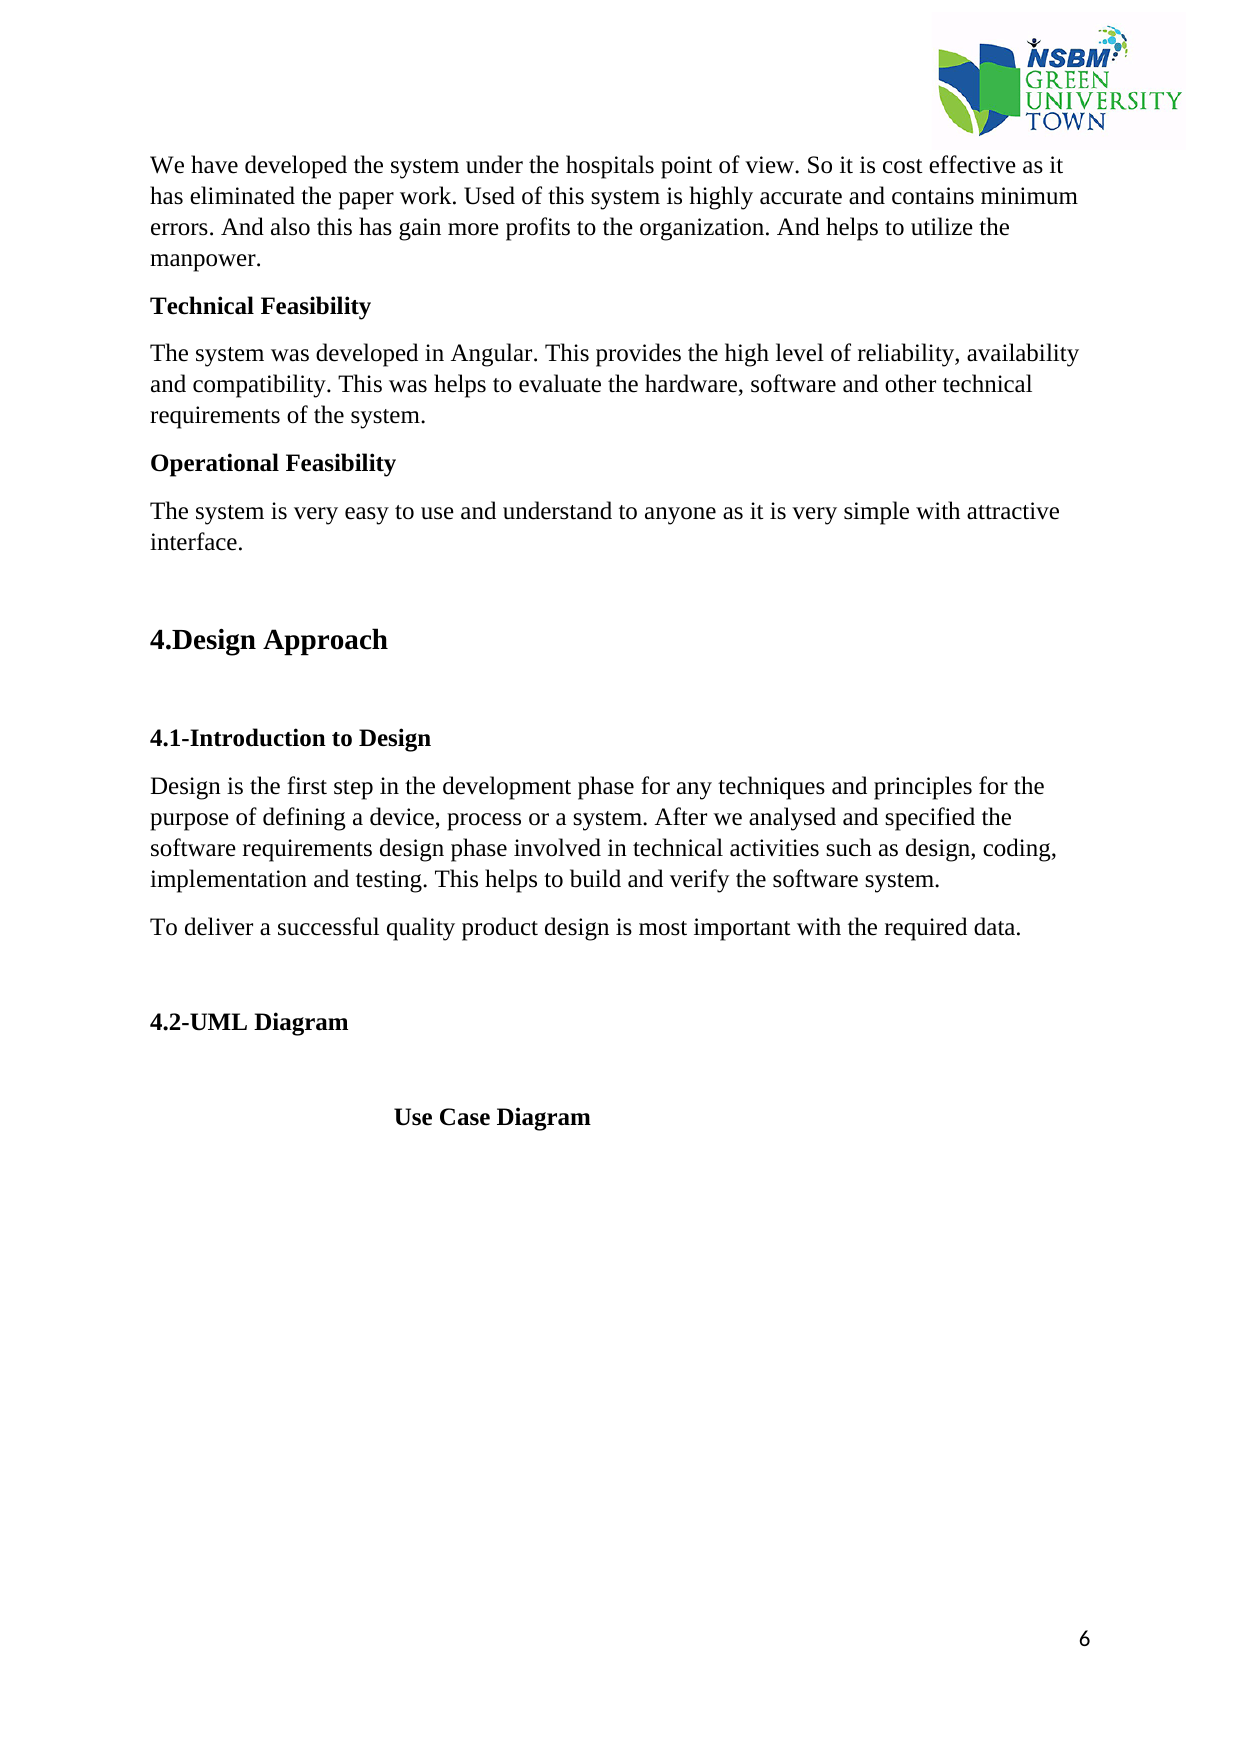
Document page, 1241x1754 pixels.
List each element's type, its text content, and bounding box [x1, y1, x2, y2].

text We have developed the system under the hospitals point of view. So it is cost effective as it has eliminated the paper work. Used of this system is highly accurate and contains minimum errors. And also this has gain more profits to the organization. And helps to utilize the manpower. [150, 150, 1090, 272]
text Design is the first step in the development phase for any techniques and principles for the purpose of defining a device, process or a system. After we analysed and specified the software requirements design phase involved in technical activities such as design, coding, implementation and testing. This helps to build and verify the software system. [150, 771, 1090, 893]
picture [931, 12, 1186, 150]
text 4.Design Approach [150, 622, 1090, 656]
text Technical Feasibility [150, 291, 1090, 319]
text Operational Feasibility [150, 448, 1090, 477]
text To deliver a successful quality product design is most important with the required data. [150, 912, 1090, 940]
text The system was developed in Angular. This provides the high level of reliability, availability and compatibility. This was helps to evaluate the hardware, software and other technical requirements of the system. [150, 338, 1090, 429]
text The system is very easy to use and understand to anyone as it is very simple with attractive interface. [150, 496, 1090, 556]
text Use Case Diagram [150, 1102, 1090, 1131]
text 4.2-UML Diagram [150, 1007, 1090, 1036]
text 4.1-Introduction to Design [150, 723, 1090, 752]
